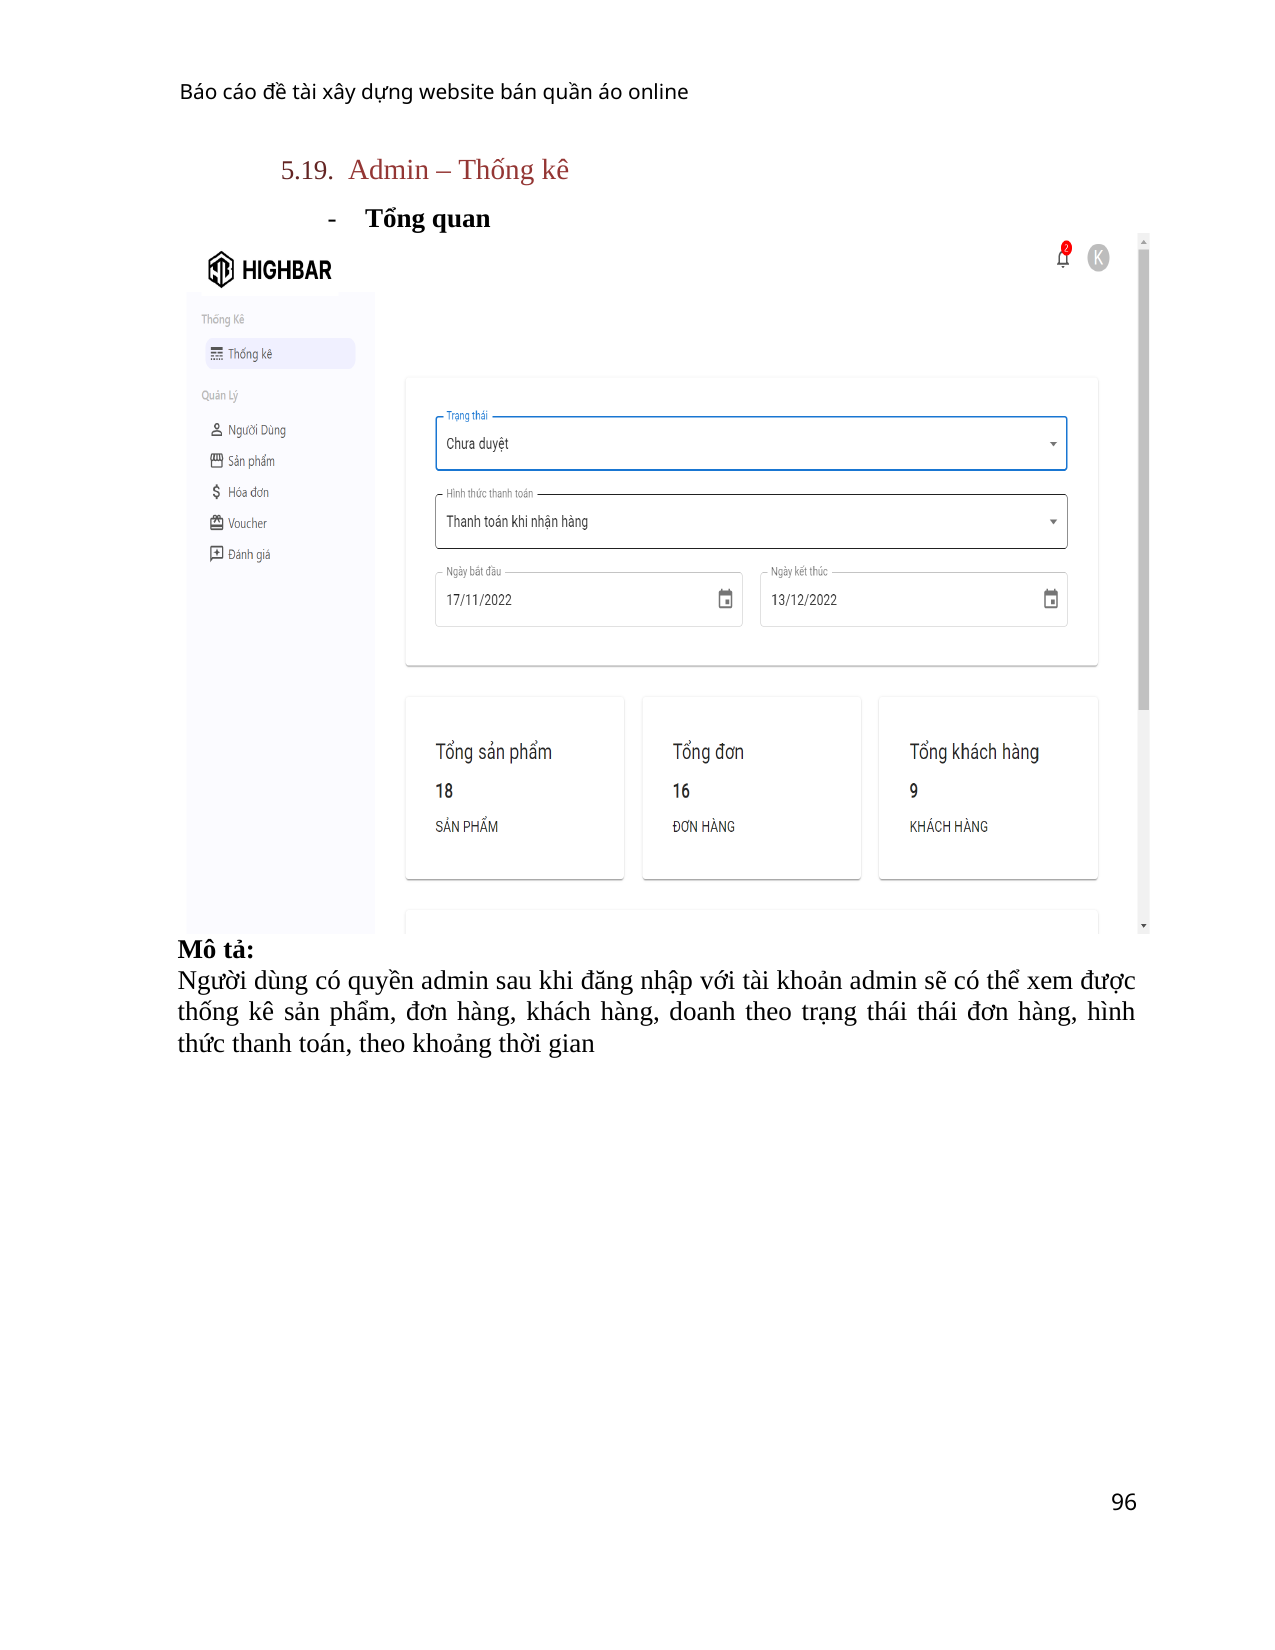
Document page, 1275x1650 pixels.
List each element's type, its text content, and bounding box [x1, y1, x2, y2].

subtitle Admin – Thống kê [281, 152, 1137, 185]
picture [177, 233, 1150, 934]
subtitle Tổng quan [327, 202, 1137, 233]
text Người dùng có quyền admin sau khi đăng nhập với tài khoản admin sẽ có thể xem được thống kê sản phẩm, đơn hàng, khách hàng, doanh theo trạng thái thái đơn hàng, hình thức thanh toán, theo khoảng thời gian [177, 964, 1137, 1058]
text Mô tả: [177, 934, 1137, 964]
